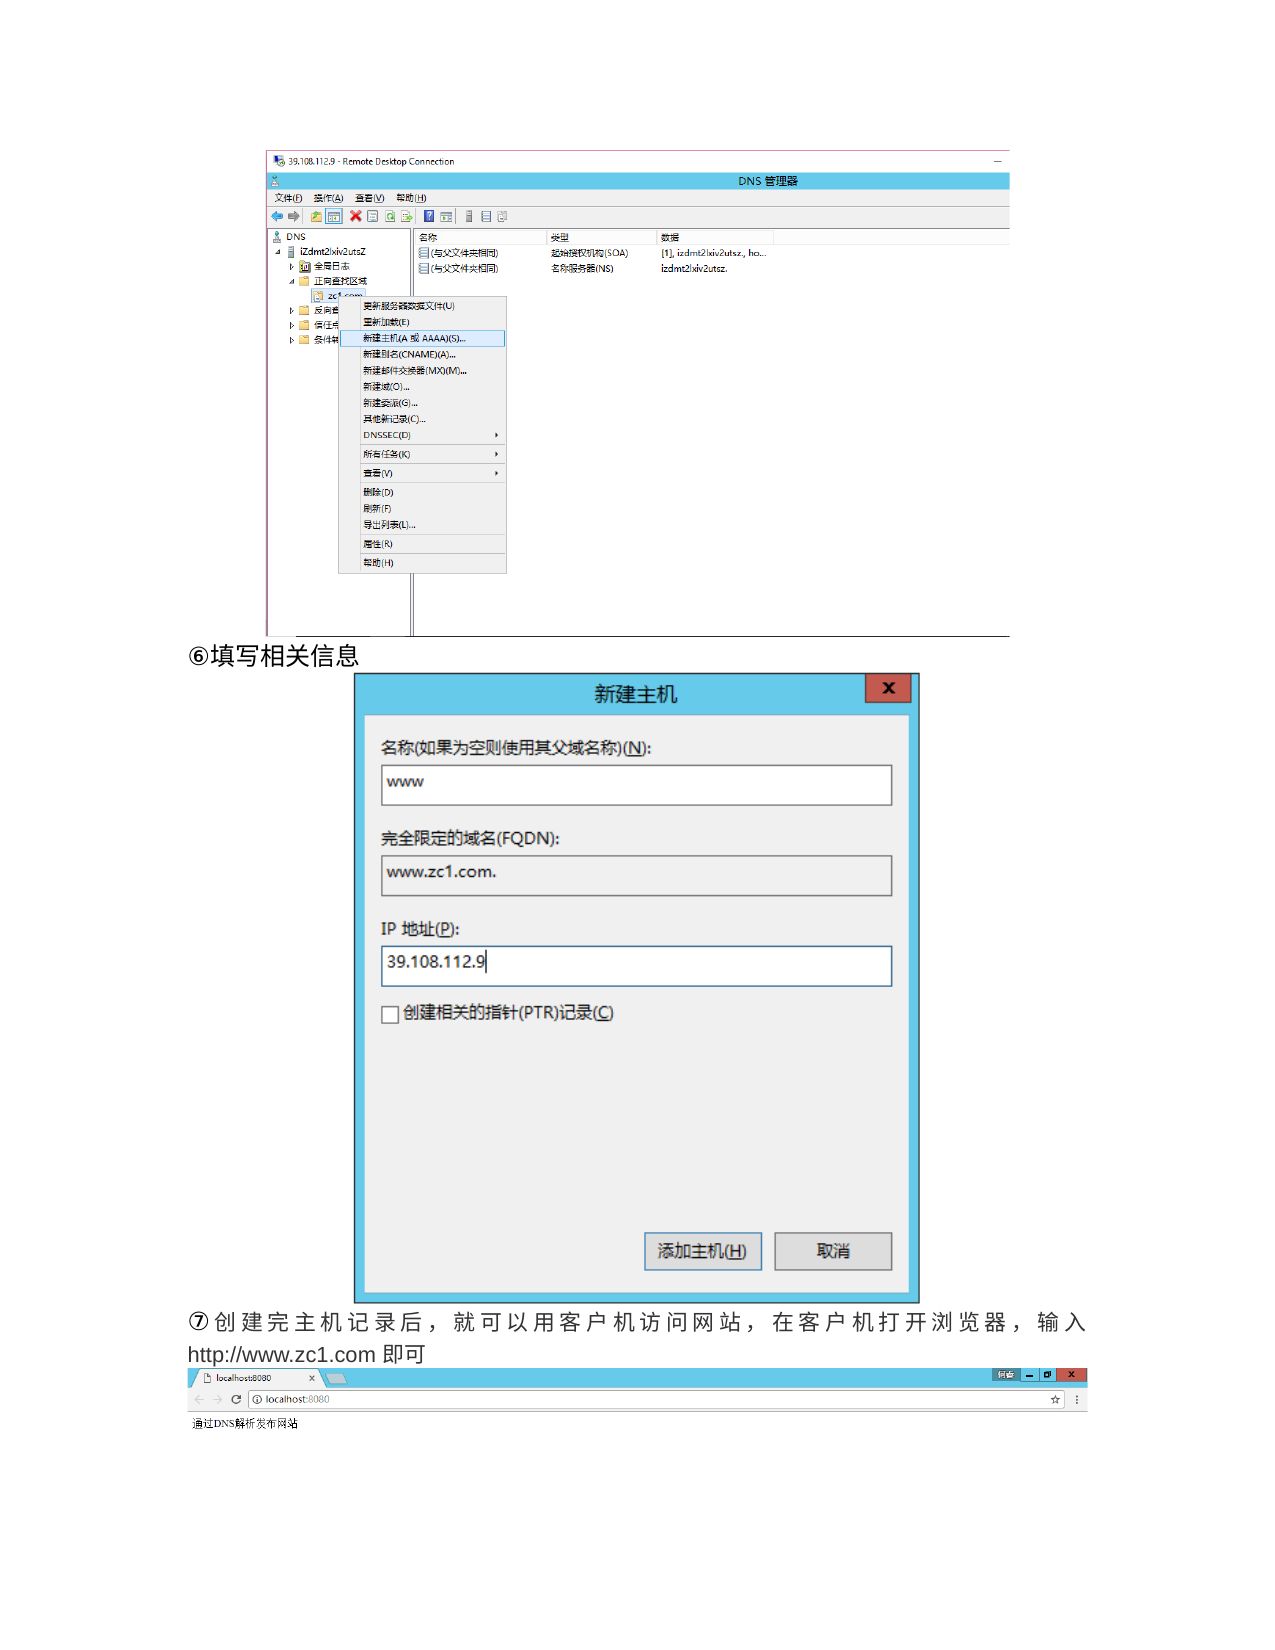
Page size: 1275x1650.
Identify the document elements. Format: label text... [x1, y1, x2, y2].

text ⑥填写相关信息 [187, 637, 1087, 673]
picture [265, 150, 1010, 637]
text ⑦创建完主机记录后，就可以用客户机访问网站，在客户机打开浏览器，输入 http://www.zc1.com 即可 [187, 1303, 1087, 1368]
picture [353, 672, 922, 1304]
picture [187, 1368, 1088, 1465]
